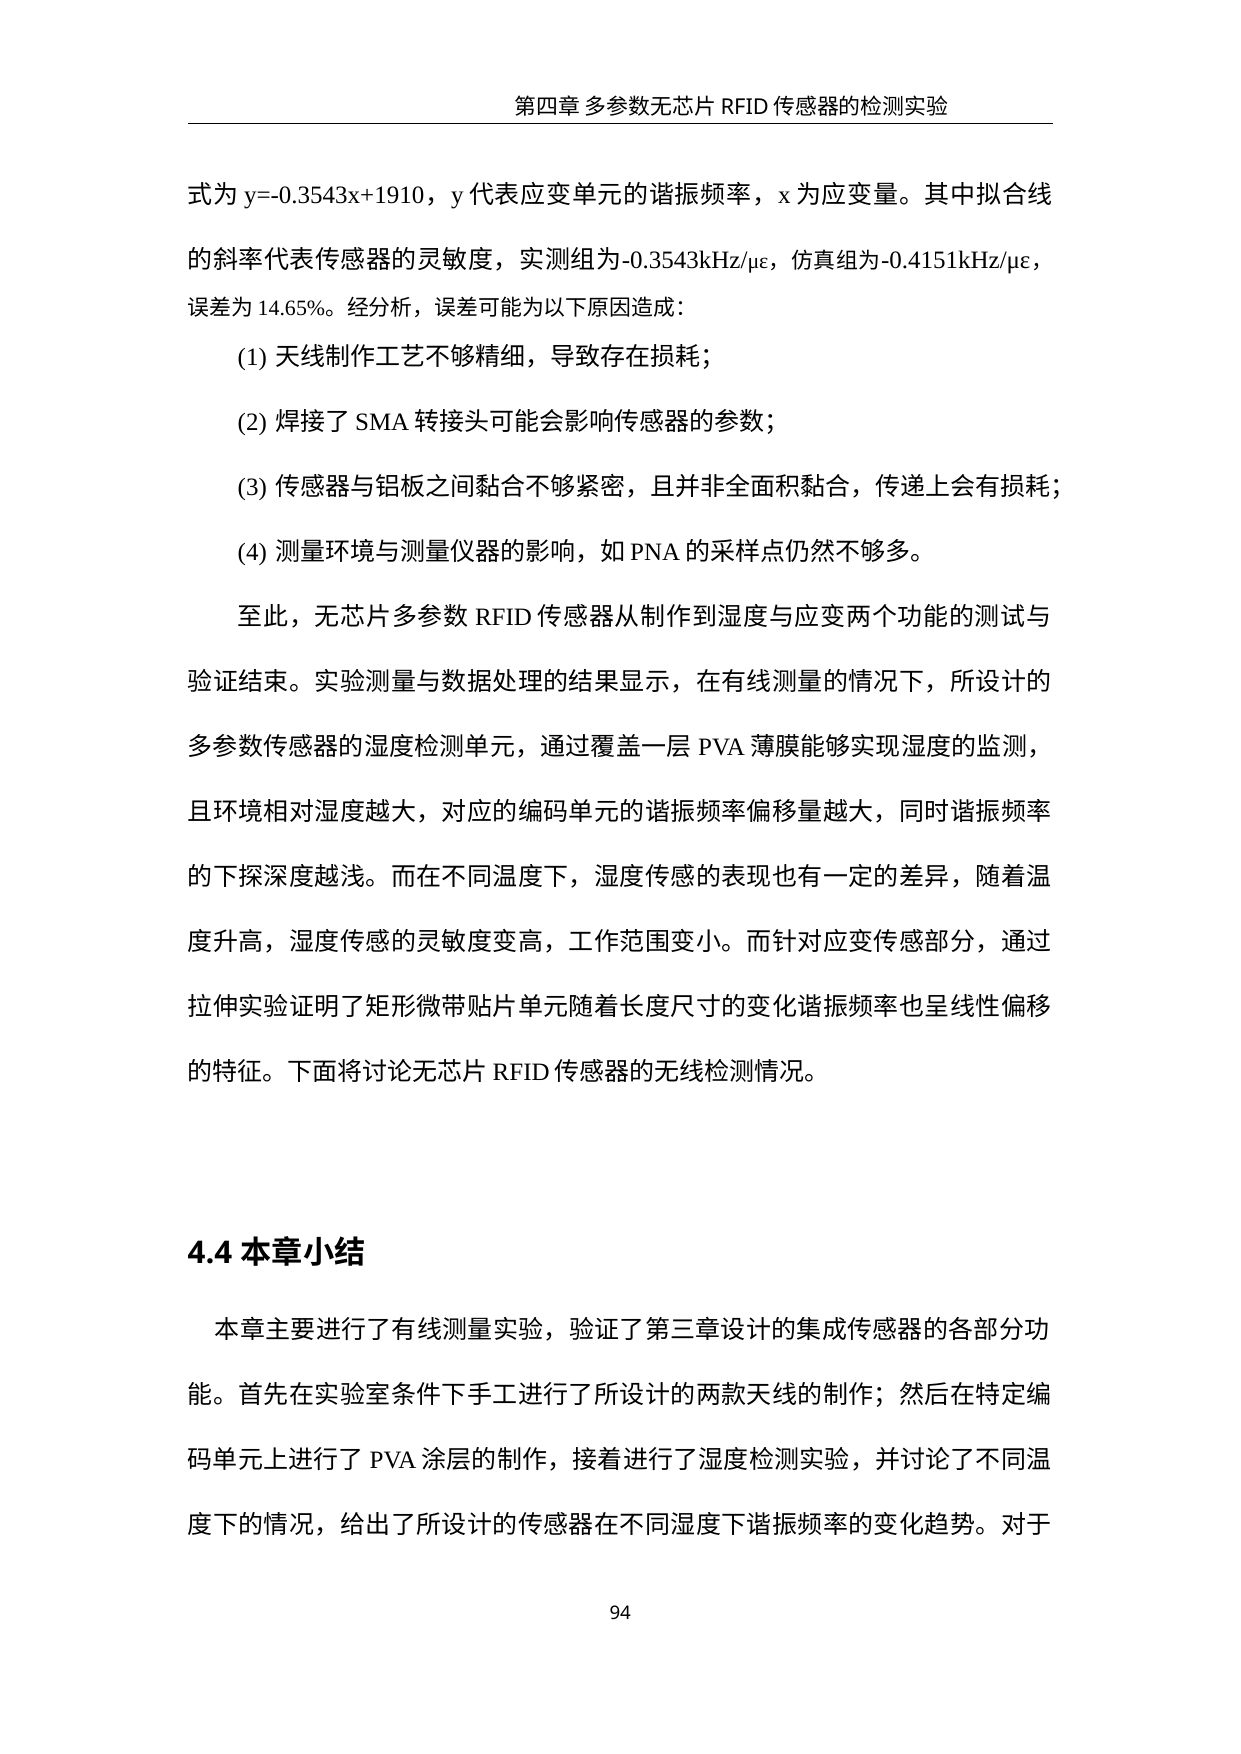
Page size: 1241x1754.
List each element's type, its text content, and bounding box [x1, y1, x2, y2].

list 焊接了SMA转接头可能会影响传感器的参数； [237, 387, 1053, 452]
list 天线制作工艺不够精细，导致存在损耗； [237, 322, 1053, 387]
list 传感器与铝板之间黏合不够紧密，且并非全面积黏合，传递上会有损耗； [237, 452, 1053, 517]
subtitle 4.4 本章小结 [187, 1217, 1053, 1282]
list 测量环境与测量仪器的影响，如PNA的采样点仍然不够多。 [237, 517, 1053, 582]
text 至此，无芯片多参数RFID传感器从制作到湿度与应变两个功能的测试与验证结束。实验测量与数据处理的结果显示，在有线测量的情况下，所设计的多参数传感器的湿度检测单元，通过覆盖一层PVA薄膜能够实现湿度的监测，且环境相对湿度越大，对应的编码单元的谐振频率偏移量越大，同时谐振频率的下探深度越浅。而在不同温度下，湿度传感的表现也有一定的差异，随着温度升高，湿度传感的灵敏度变高，工作范围变小。而针对应变传感部分，通过拉伸实验证明了矩形微带贴片单元随着长度尺寸的变化谐振频率也呈线性偏移的特征。下面将讨论无芯片RFID传感器的无线检测情况。 [187, 582, 1053, 1102]
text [187, 160, 1053, 322]
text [187, 1295, 1053, 1555]
